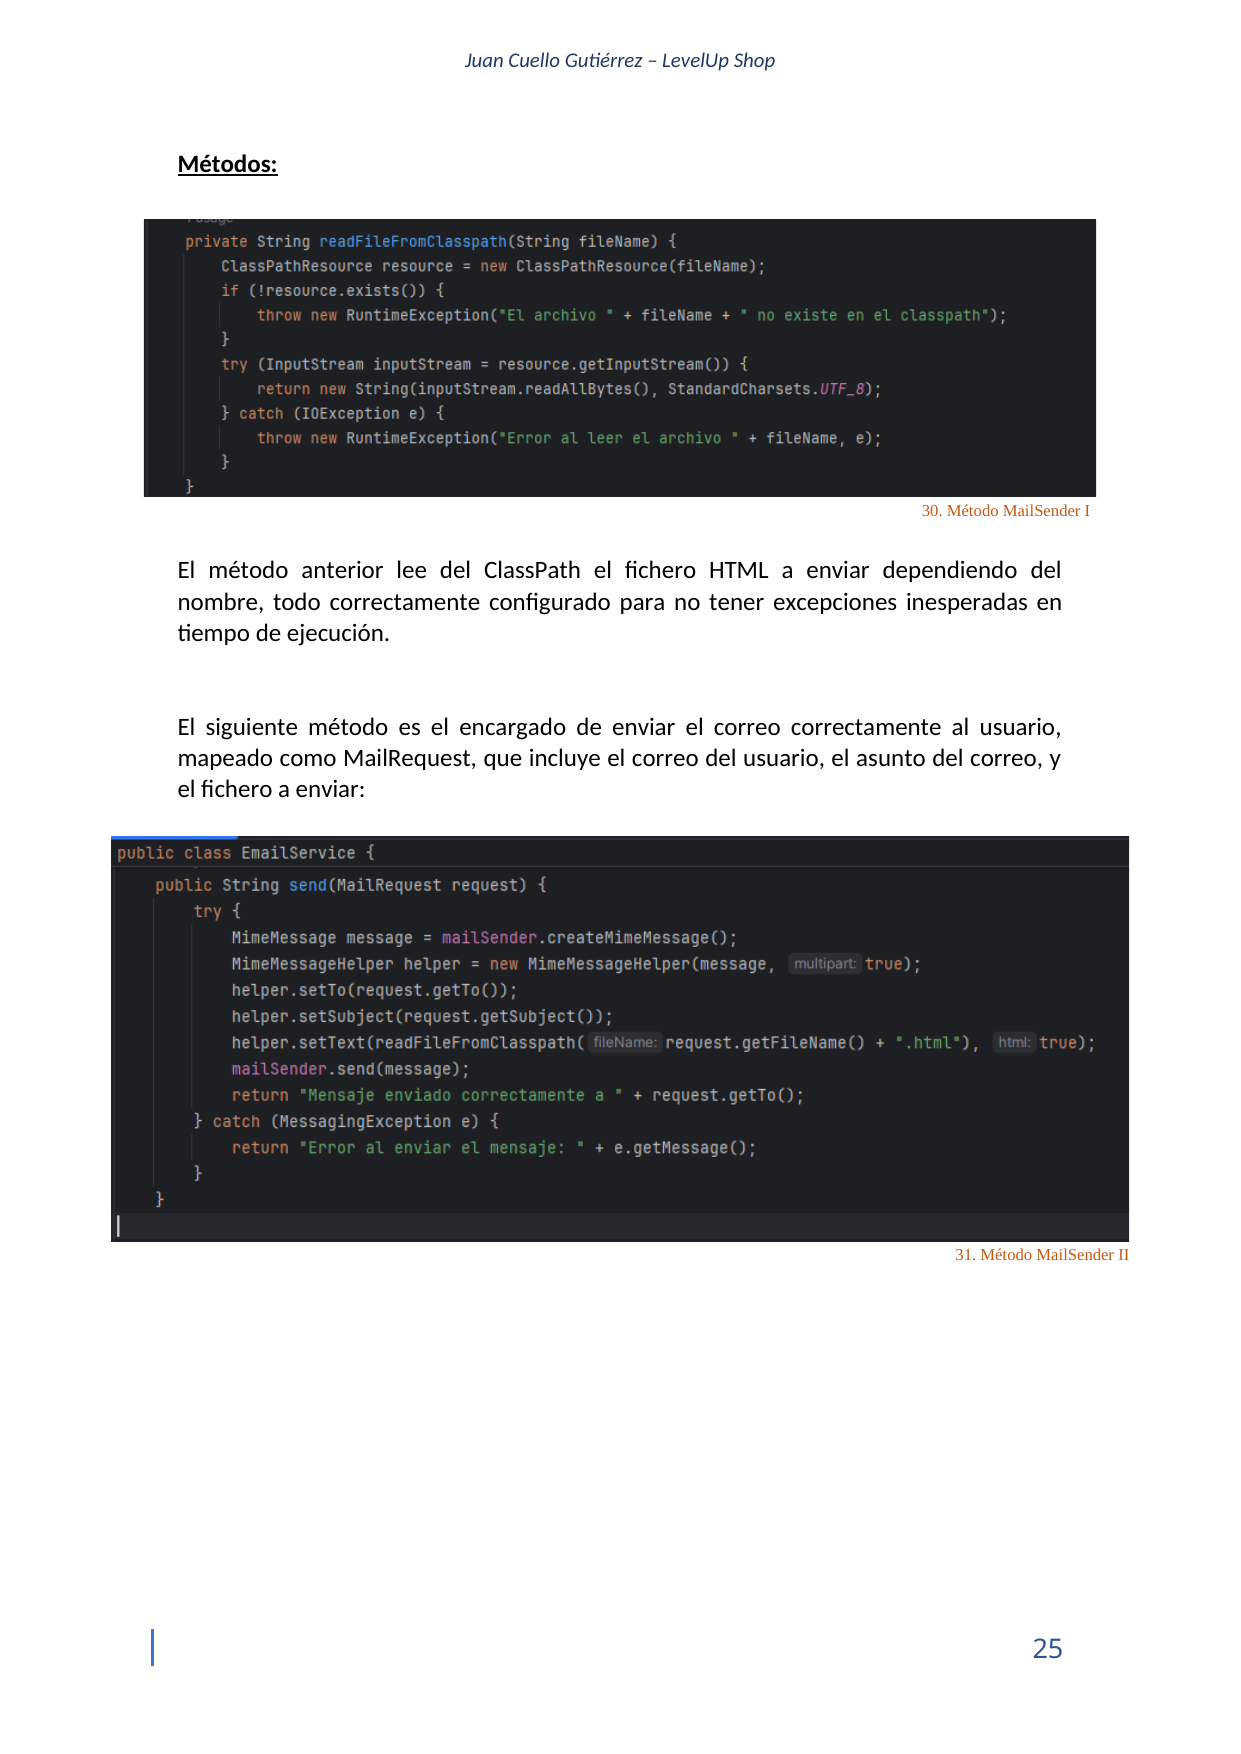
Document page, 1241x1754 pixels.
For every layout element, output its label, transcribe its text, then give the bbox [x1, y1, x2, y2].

picture [111, 836, 1130, 1242]
text El método anterior lee del ClassPath el fichero HTML a enviar dependiendo del nombre, todo correctamente configurado para no tener excepciones inesperadas en tiempo de ejecución. [177, 554, 1063, 648]
text Métodos: [177, 148, 1063, 179]
text El siguiente método es el encargado de enviar el correo correctamente al usuario, mapeado como MailRequest, que incluye el correo del usuario, el asunto del correo, y el fichero a enviar: [177, 710, 1063, 804]
picture [143, 219, 1097, 497]
